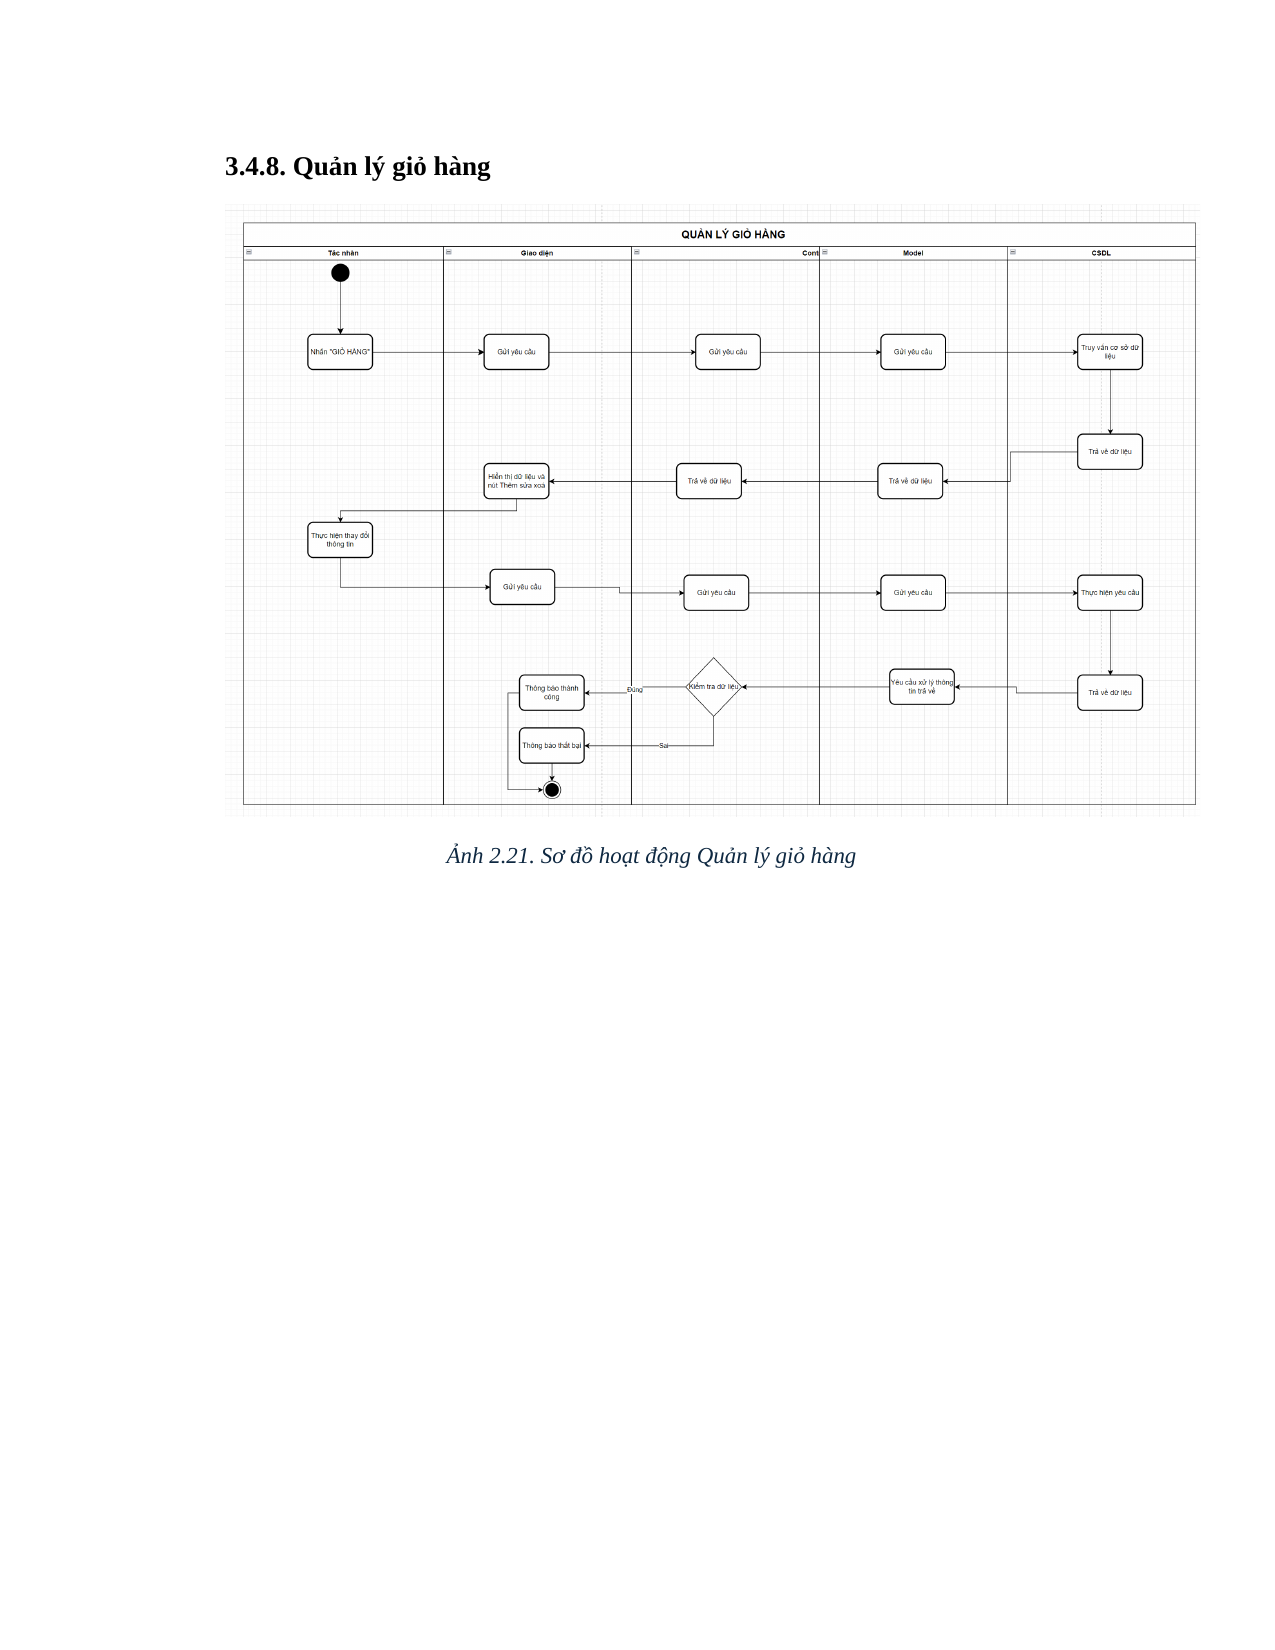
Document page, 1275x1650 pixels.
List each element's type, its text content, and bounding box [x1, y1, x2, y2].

subtitle Quản lý giỏ hàng [150, 150, 1080, 181]
picture [225, 204, 1200, 817]
text Ảnh 2.21. Sơ đồ hoạt động Quản lý giỏ hàng [150, 842, 1080, 868]
